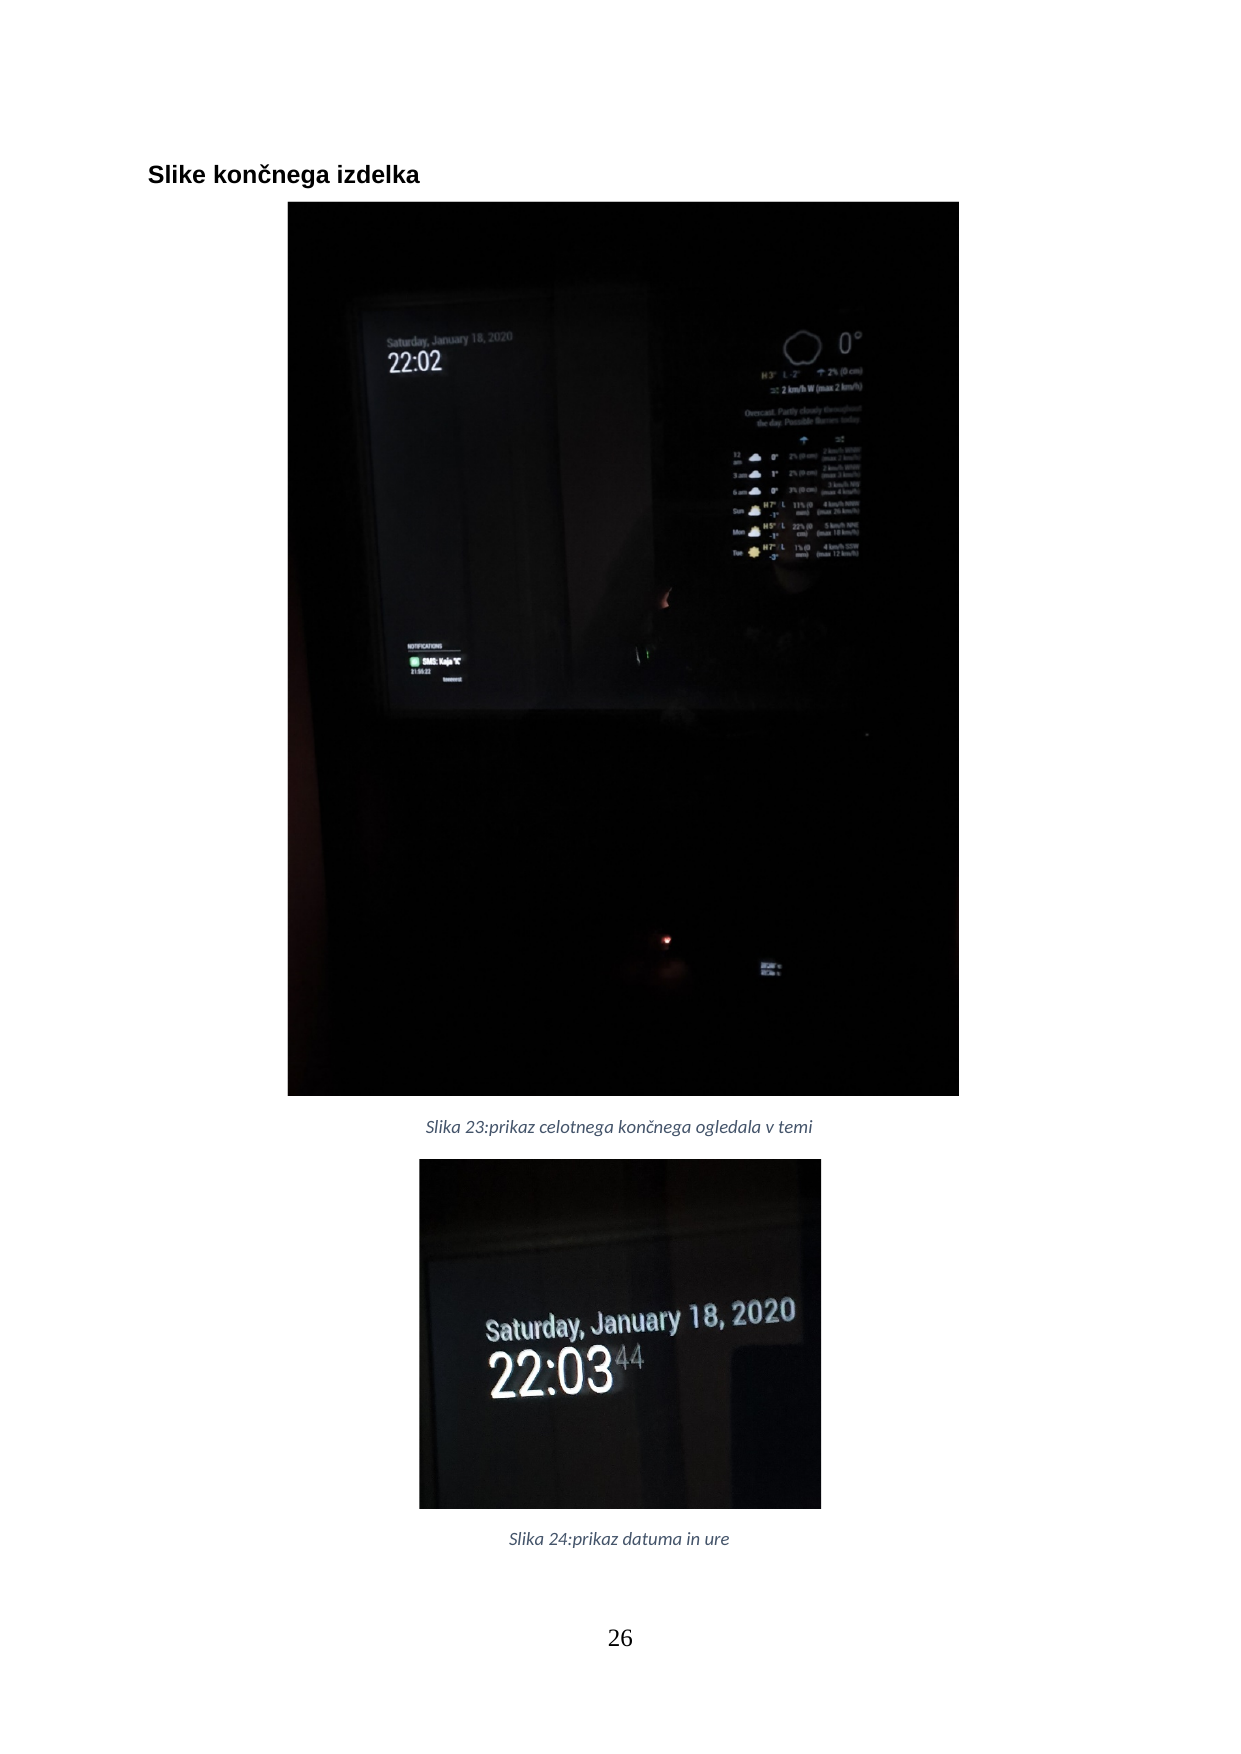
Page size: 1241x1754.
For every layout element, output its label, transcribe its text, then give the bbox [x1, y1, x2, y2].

subtitle Slike končnega izdelka [148, 160, 1093, 189]
picture [419, 1159, 822, 1509]
text Slika 23:prikaz celotnega končnega ogledala v temi [148, 1115, 1093, 1138]
text Slika 24:prikaz datuma in ure [148, 1527, 1093, 1550]
picture [288, 203, 959, 1096]
